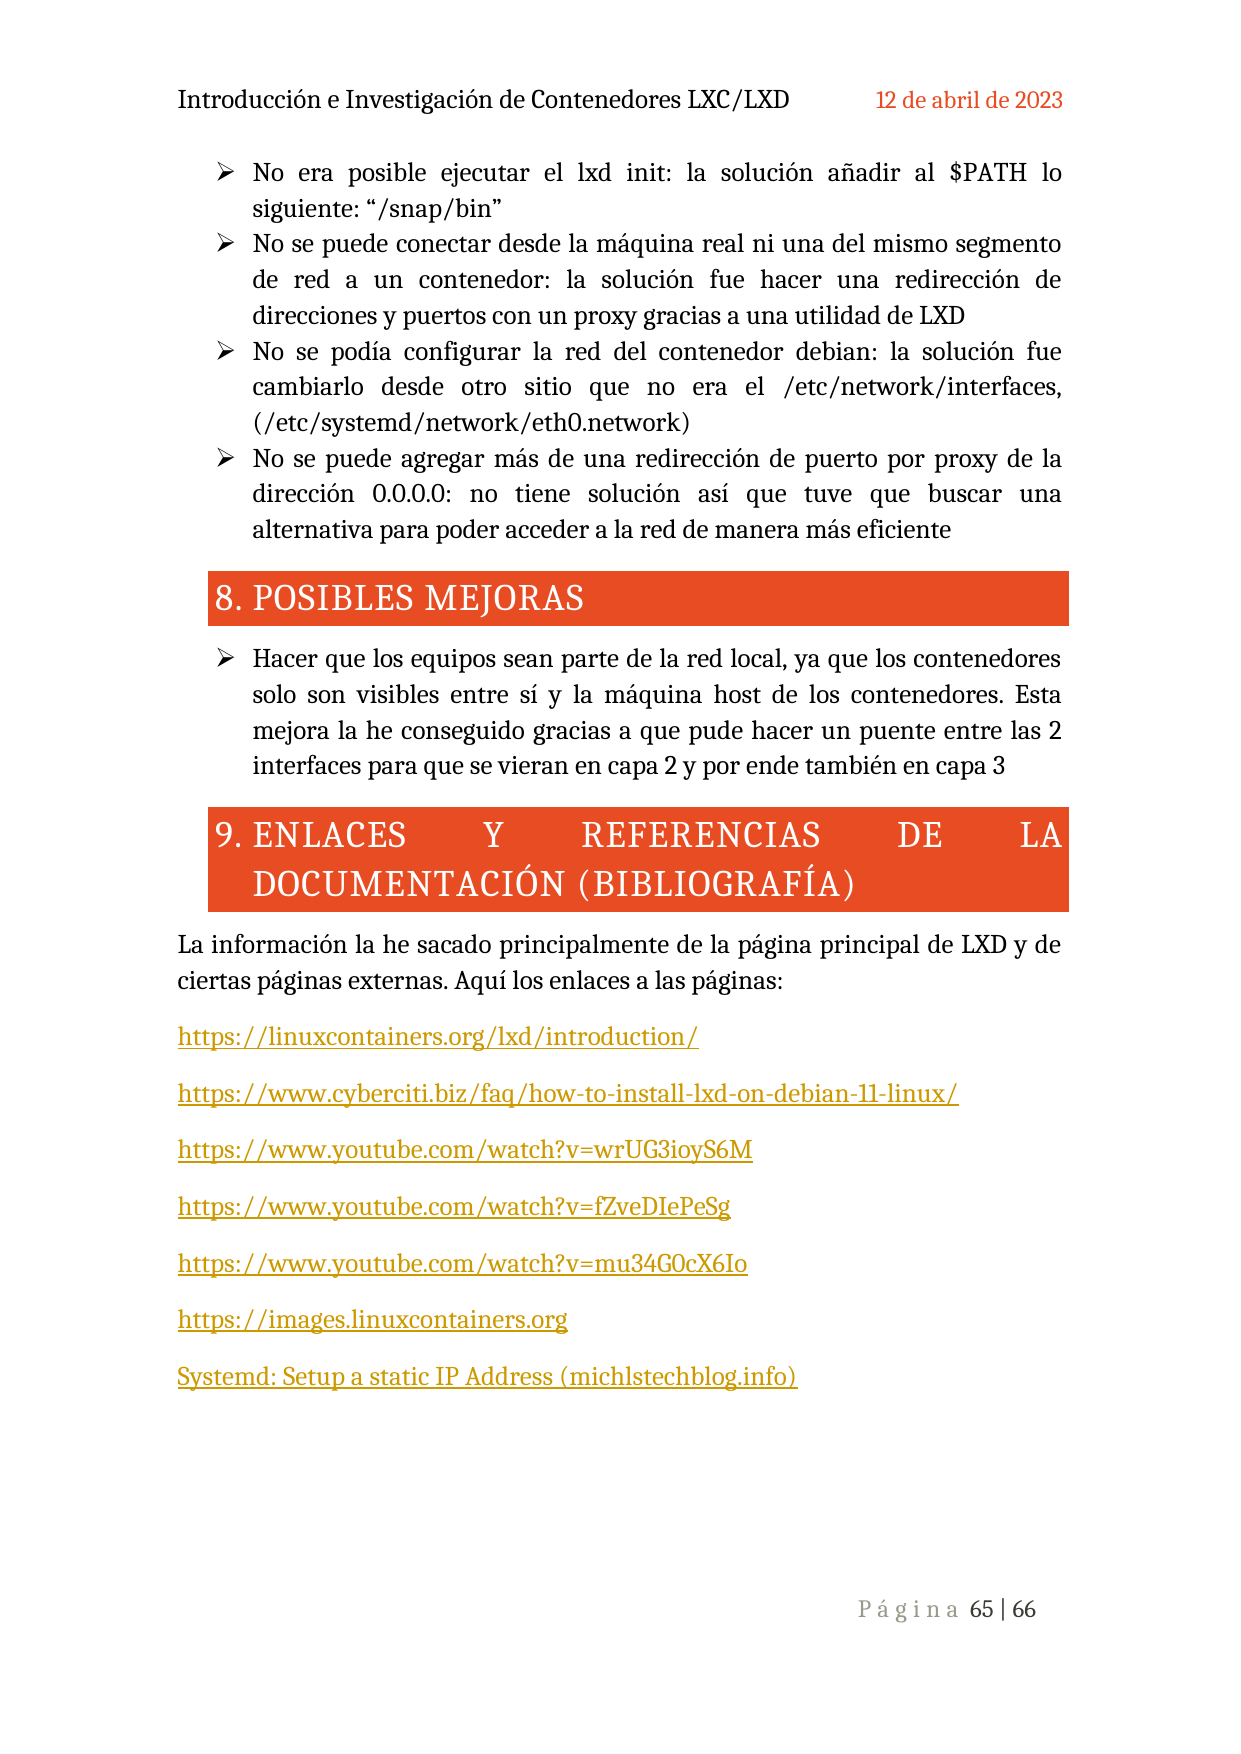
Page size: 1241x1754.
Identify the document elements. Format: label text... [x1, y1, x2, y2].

list No se podía configurar la red del contenedor debian: la solución fue cambiarlo desde otro sitio que no era el /etc/network/interfaces, (/etc/systemd/network/eth0.network) [215, 336, 1063, 438]
list No era posible ejecutar el lxd init: la solución añadir al $PATH lo siguiente: “/snap/bin” [215, 157, 1063, 224]
list Hacer que los equipos sean parte de la red local, ya que los contenedores solo son visibles entre sí y la máquina host de los contenedores. Esta mejora la he conseguido gracias a que pude hacer un puente entre las 2 interfaces para que se vieran en capa 2 y por ende también en capa 3 [215, 643, 1063, 782]
text https://linuxcontainers.org/lxd/introduction/ [177, 1021, 1063, 1052]
subtitle Enlaces y referencias de la documentación (Bibliografía) [215, 813, 1063, 906]
list No se puede conectar desde la máquina real ni una del mismo segmento de red a un contenedor: la solución fue hacer una redirección de direcciones y puertos con un proxy gracias a una utilidad de LXD [215, 228, 1063, 331]
text La información la he sacado principalmente de la página principal de LXD y de ciertas páginas externas. Aquí los enlaces a las páginas: [177, 929, 1063, 996]
text https://www.youtube.com/watch?v=fZveDIePeSg [177, 1191, 1063, 1222]
text https://www.youtube.com/watch?v=mu34G0cX6Io [177, 1248, 1063, 1279]
text Systemd: Setup a static IP Address (michlstechblog.info) [177, 1361, 1063, 1392]
text https://www.cyberciti.biz/faq/how-to-install-lxd-on-debian-11-linux/ [177, 1078, 1063, 1109]
list No se puede agregar más de una redirección de puerto por proxy de la dirección 0.0.0.0: no tiene solución así que tuve que buscar una alternativa para poder acceder a la red de manera más eficiente [215, 443, 1063, 545]
subtitle Posibles mejoras [215, 577, 1063, 620]
text https://images.linuxcontainers.org [177, 1304, 1063, 1335]
text https://www.youtube.com/watch?v=wrUG3ioyS6M [177, 1134, 1063, 1166]
